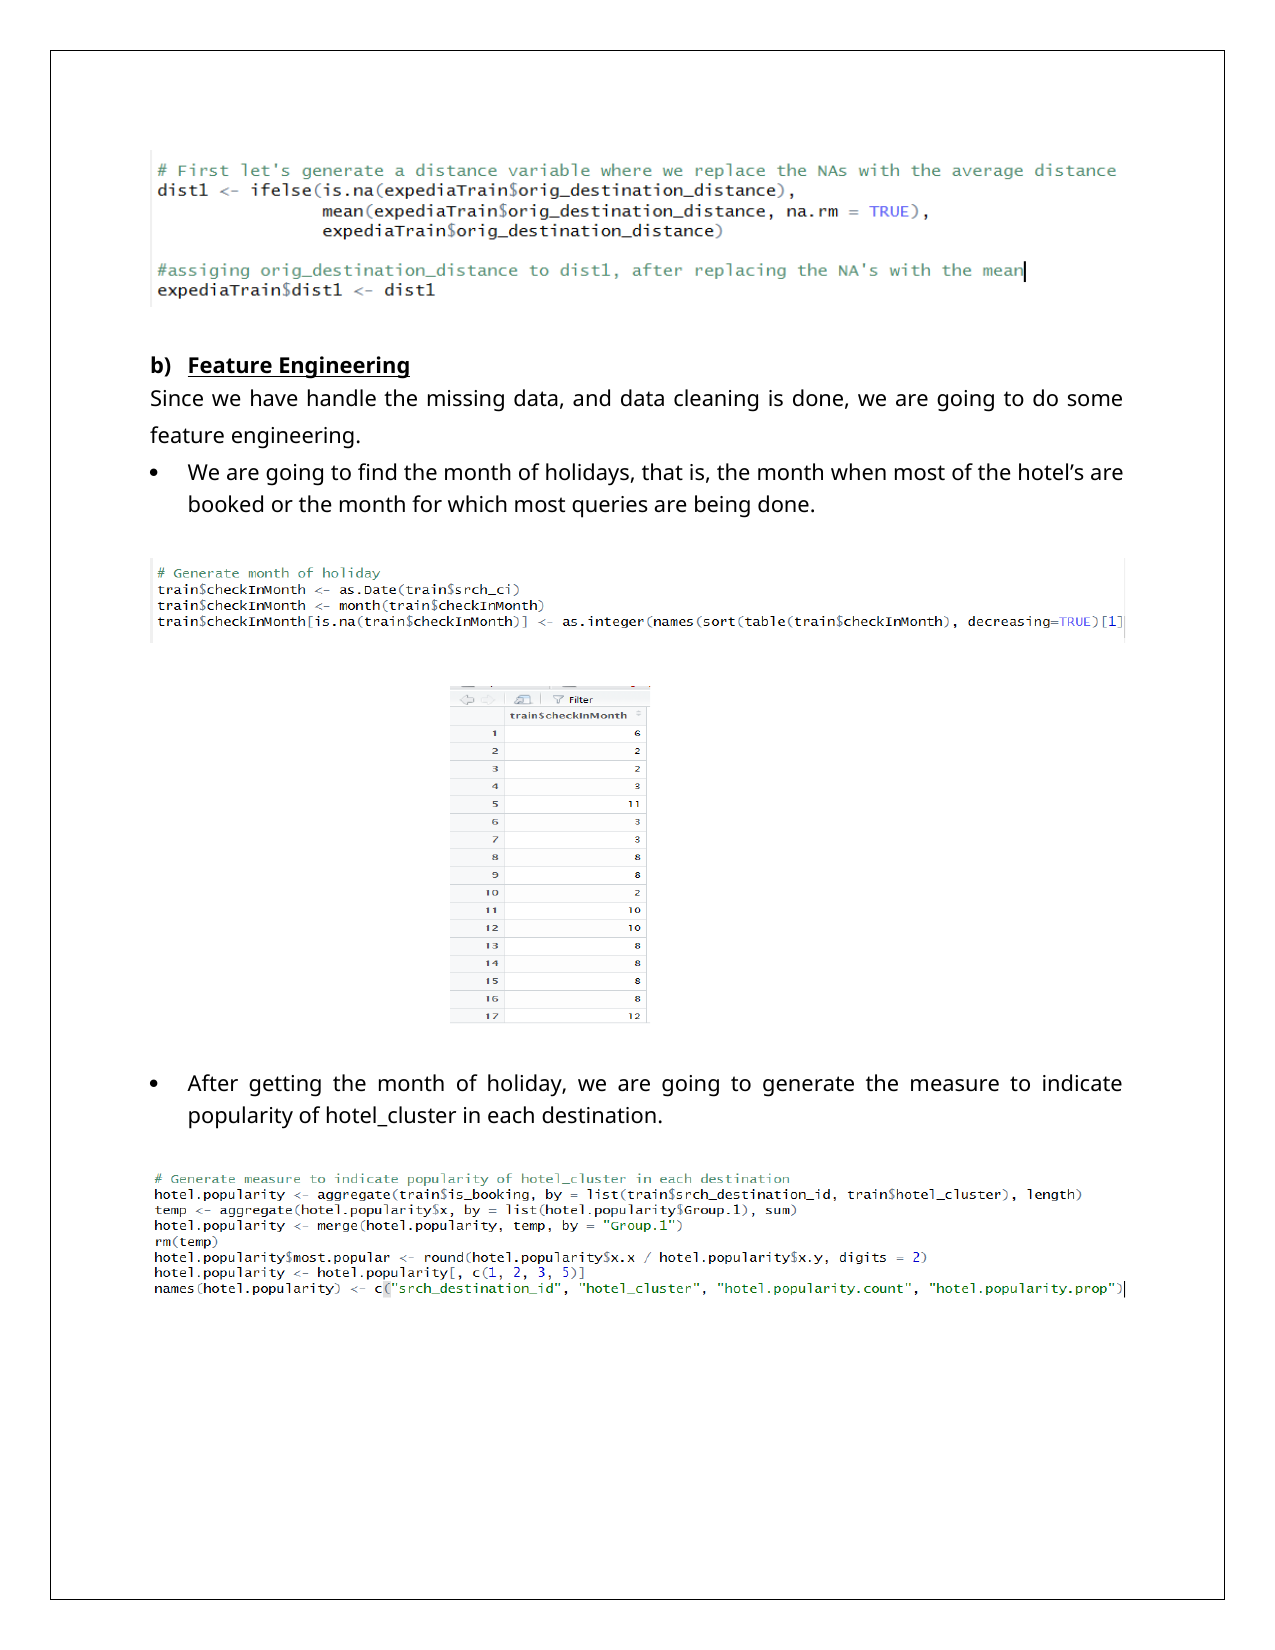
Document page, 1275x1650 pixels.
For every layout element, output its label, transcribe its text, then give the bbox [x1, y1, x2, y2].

picture [150, 558, 1125, 643]
picture [150, 1169, 1125, 1302]
list After getting the month of holiday, we are going to generate the measure to indicate popularity of hotel_cluster in each destination. [150, 1068, 1125, 1130]
picture [150, 150, 1125, 307]
text Since we have handle the missing data, and data cleaning is done, we are going to do some feature engineering. [150, 383, 1125, 449]
list Feature Engineering [150, 351, 1125, 380]
list We are going to find the month of holidays, that is, the month when most of the hotel’s are booked or the month for which most queries are being done. [150, 457, 1125, 519]
picture [450, 686, 650, 1024]
